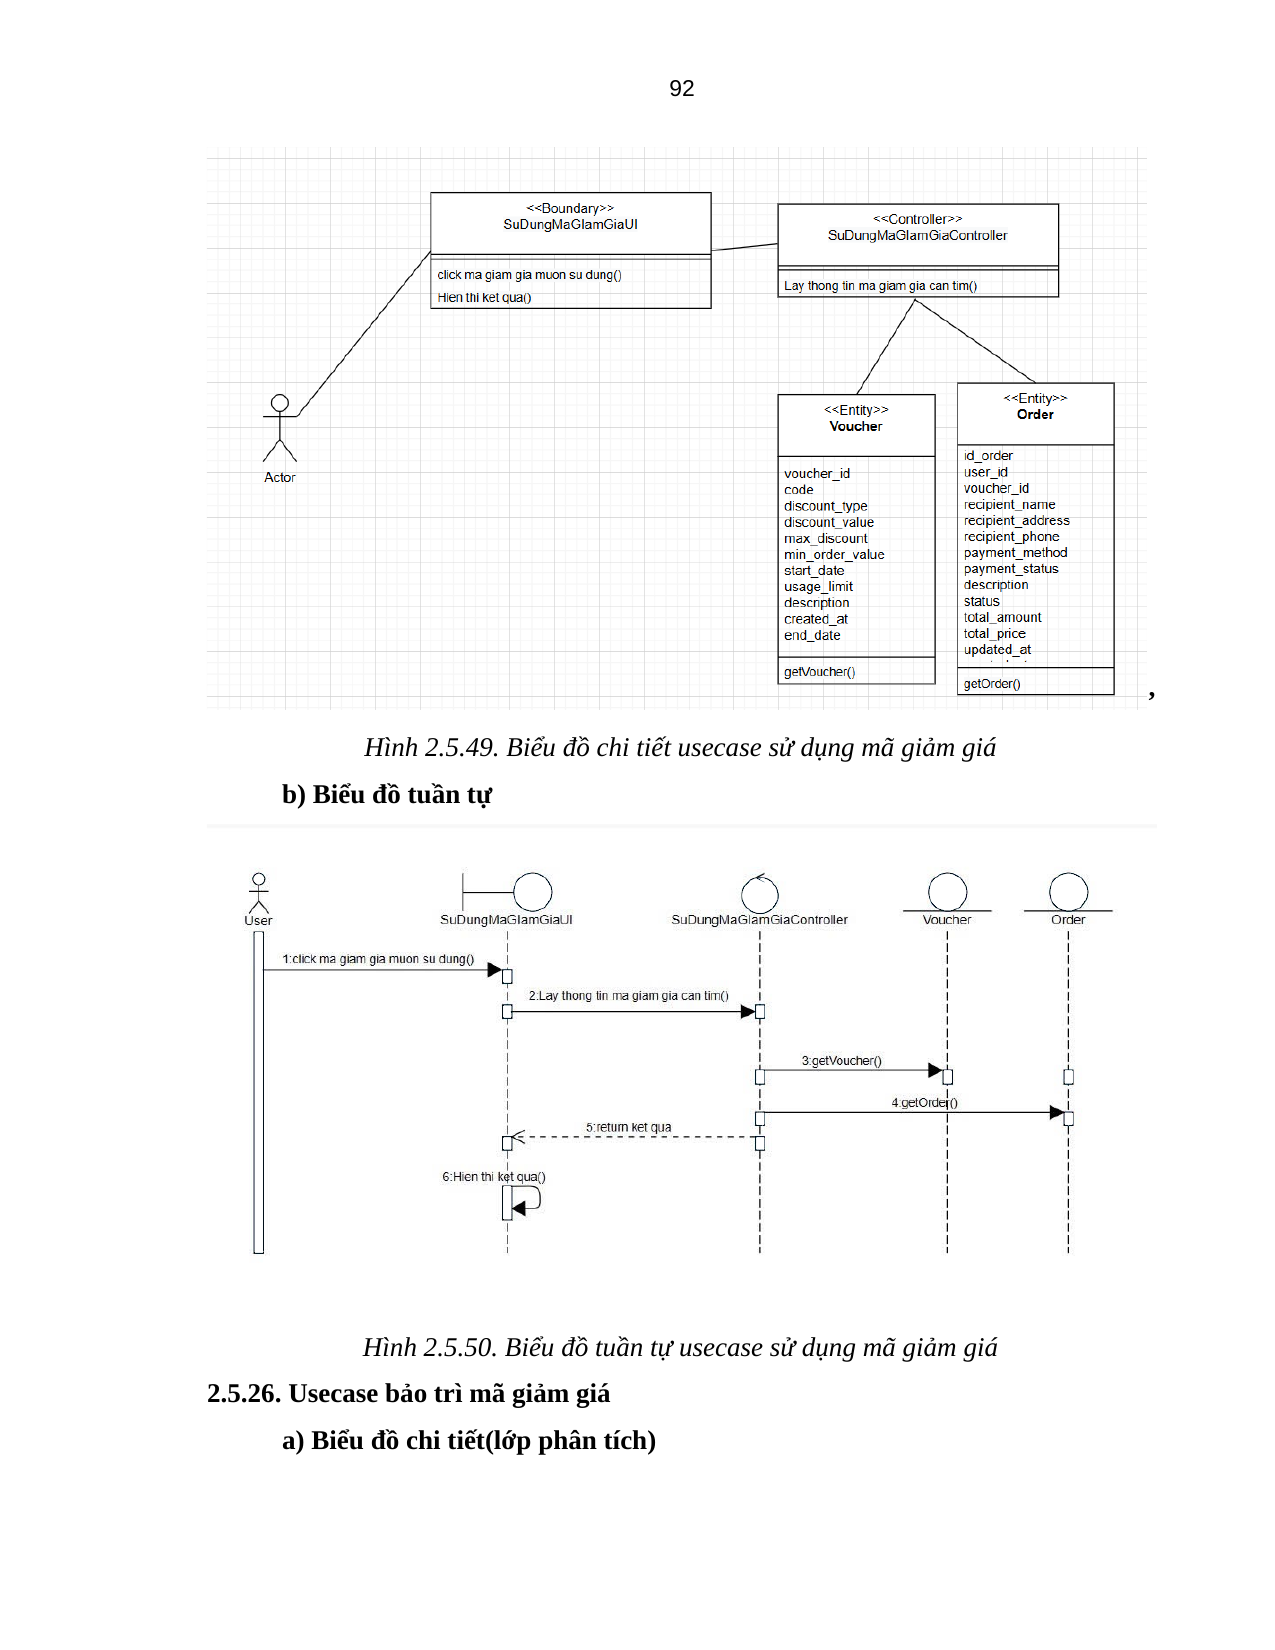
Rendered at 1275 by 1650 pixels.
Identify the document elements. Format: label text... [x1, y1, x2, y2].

picture [206, 824, 1157, 1316]
text b) Biểu đồ tuần tự [282, 778, 1157, 809]
picture [206, 147, 1147, 710]
text a) Biểu đồ chi tiết(lớp phân tích) [282, 1424, 1157, 1455]
subtitle Hình 2.5.50. Biểu đồ tuần tự usecase sử dụng mã giảm giá [207, 1331, 1157, 1362]
subtitle Hình 2.5.49. Biểu đồ chi tiết usecase sử dụng mã giảm giá [207, 731, 1157, 762]
subtitle 2.5.26. Usecase bảo trì mã giảm giá [207, 1377, 1157, 1408]
